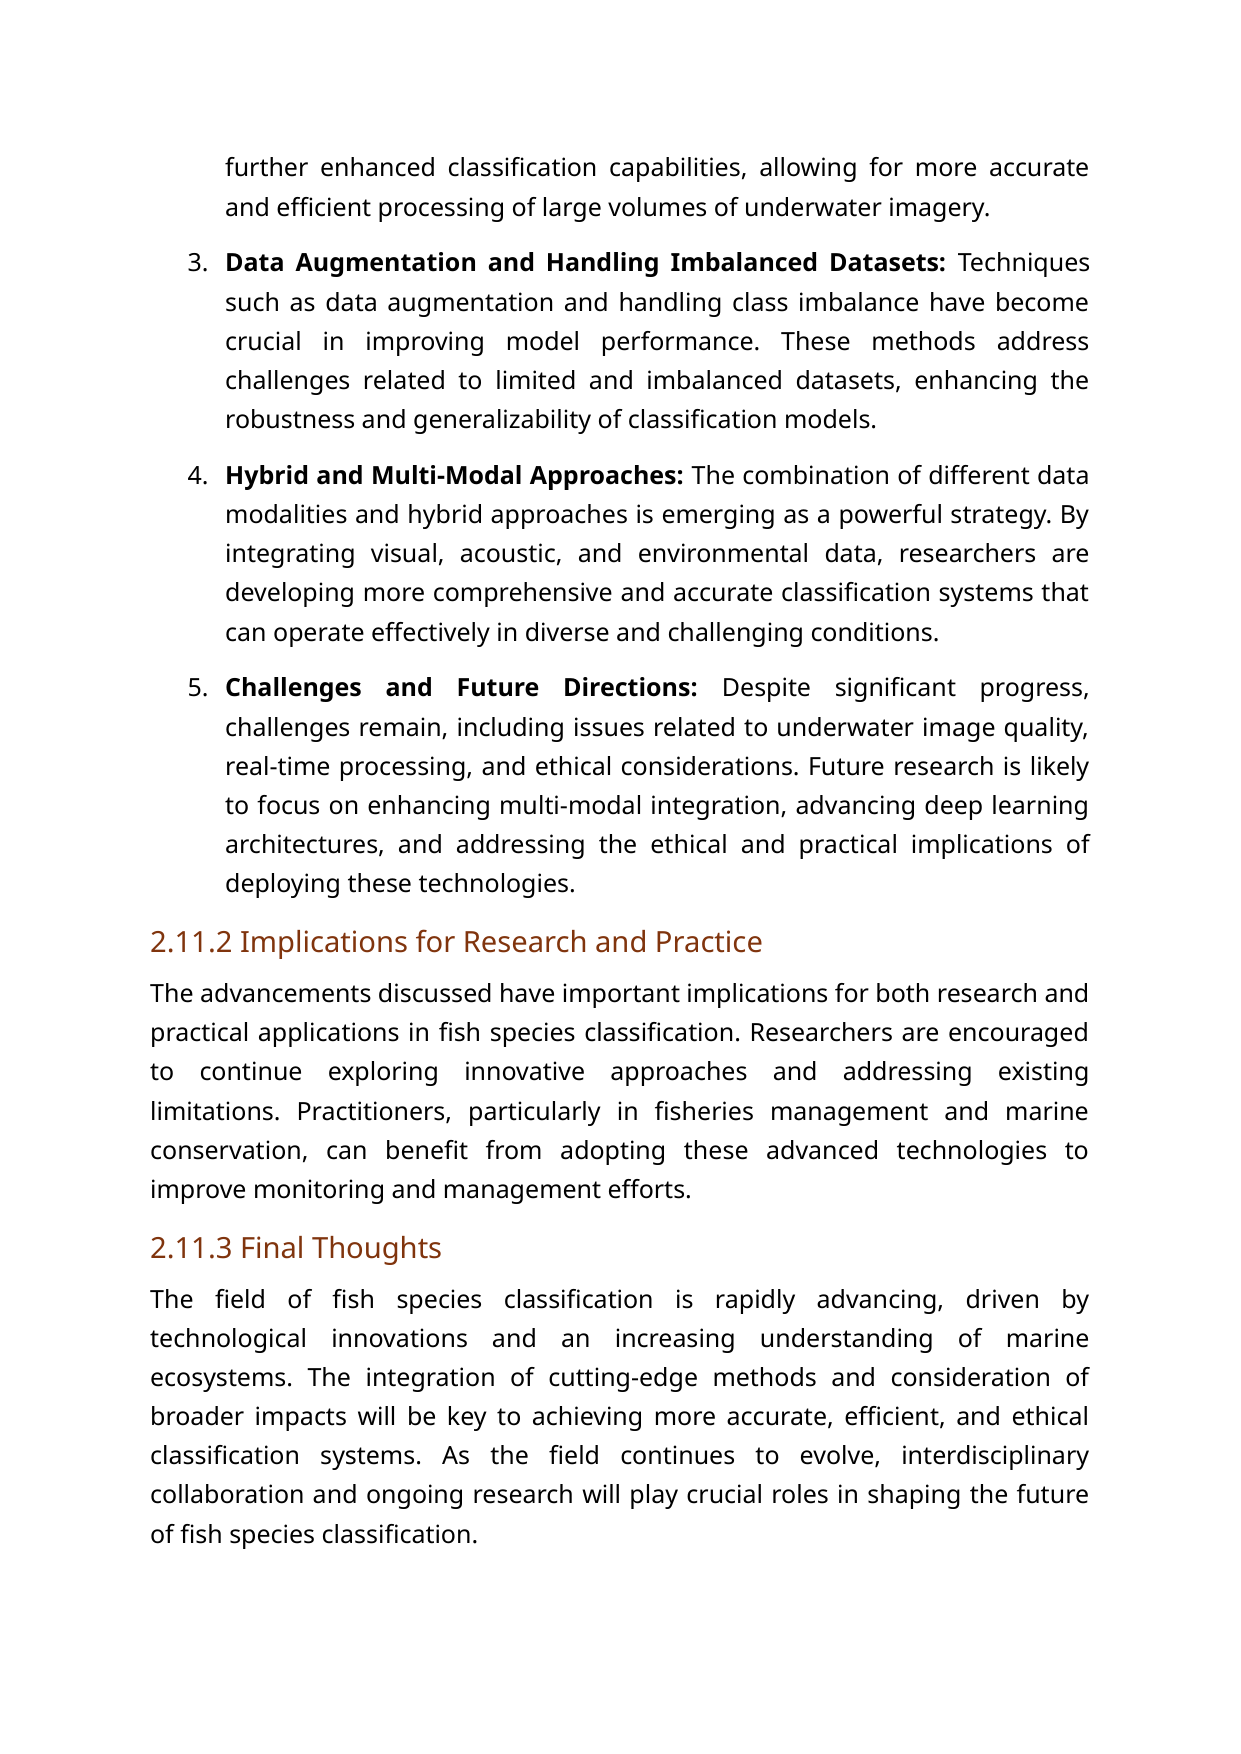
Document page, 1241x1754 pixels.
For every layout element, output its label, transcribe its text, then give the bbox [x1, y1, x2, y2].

list Hybrid and Multi-Modal Approaches: The combination of different data modalities and hybrid approaches is emerging as a powerful strategy. By integrating visual, acoustic, and environmental data, researchers are developing more comprehensive and accurate classification systems that can operate effectively in diverse and challenging conditions. [187, 457, 1090, 648]
list Data Augmentation and Handling Imbalanced Datasets: Techniques such as data augmentation and handling class imbalance have become crucial in improving model performance. These methods address challenges related to limited and imbalanced datasets, enhancing the robustness and generalizability of classification models. [187, 245, 1090, 436]
text The field of fish species classification is rapidly advancing, driven by technological innovations and an increasing understanding of marine ecosystems. The integration of cutting-edge methods and consideration of broader impacts will be key to achieving more accurate, efficient, and ethical classification systems. As the field continues to evolve, interdisciplinary collaboration and ongoing research will play crucial roles in shaping the future of fish species classification. [150, 1281, 1090, 1550]
subtitle 2.11.2 Implications for Research and Practice [150, 922, 1090, 961]
list Challenges and Future Directions: Despite significant progress, challenges remain, including issues related to underwater image quality, real-time processing, and ethical considerations. Future research is likely to focus on enhancing multi-modal integration, advancing deep learning architectures, and addressing the ethical and practical implications of deploying these technologies. [187, 670, 1090, 900]
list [187, 150, 1090, 223]
subtitle 2.11.3 Final Thoughts [150, 1227, 1090, 1267]
text The advancements discussed have important implications for both research and practical applications in fish species classification. Researchers are encouraged to continue exploring innovative approaches and addressing existing limitations. Practitioners, particularly in fisheries management and marine conservation, can benefit from adopting these advanced technologies to improve monitoring and management efforts. [150, 976, 1090, 1206]
